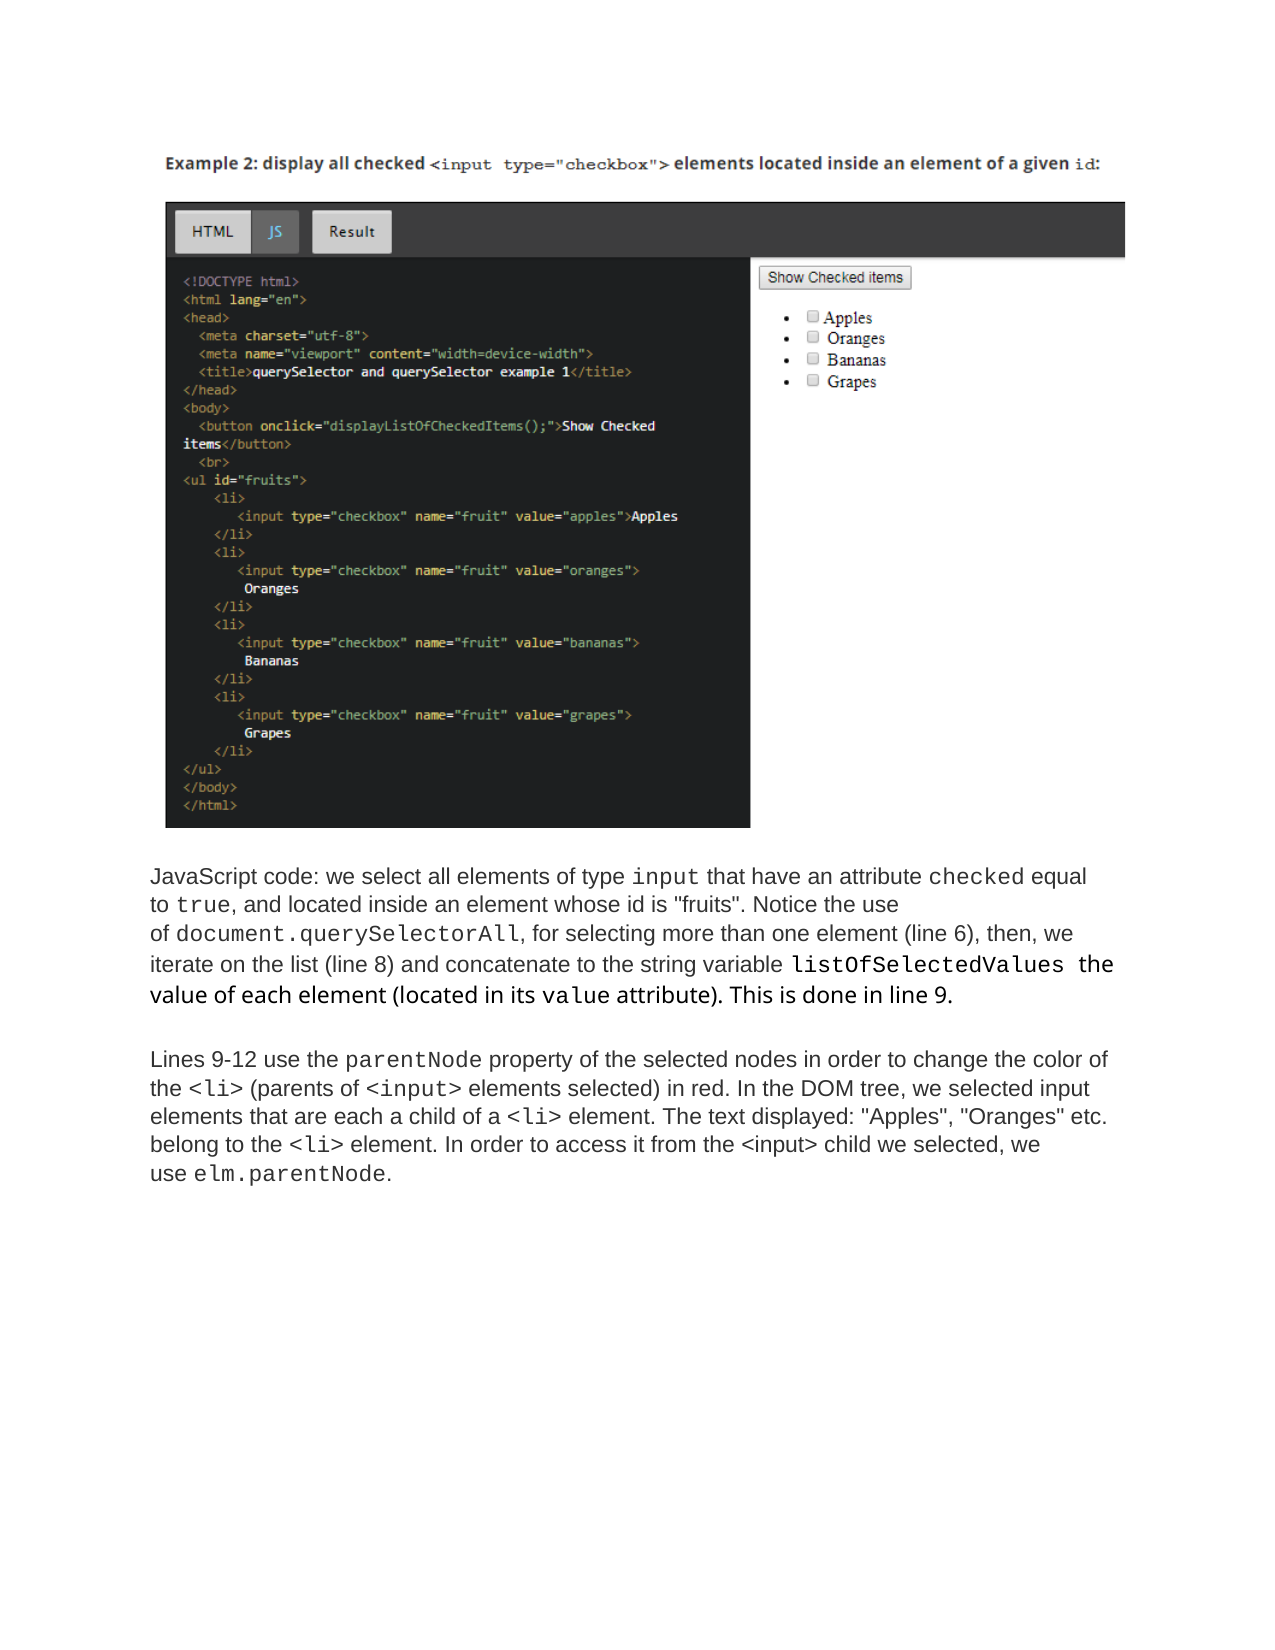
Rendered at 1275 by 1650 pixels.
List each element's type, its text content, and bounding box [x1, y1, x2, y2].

picture [150, 150, 1125, 828]
text Lines 9-12 use the parentNode property of the selected nodes in order to change the color of the <li> (parents of <input> elements selected) in red. In the DOM tree, we selected input elements that are each a child of a <li> element. The text displayed: "Apples", "Oranges" etc. belong to the <li> element. In order to access it from the <input> child we selected, we use elm.parentNode. [150, 1046, 1125, 1188]
text JavaScript code: we select all elements of type input that have an attribute checked equal to true, and located inside an element whose id is "fruits". Notice the use of document.querySelectorAll, for selecting more than one element (line 6), then, we iterate on the list (line 8) and concatenate to the string variable listOfSelectedValues the value of each element (located in its value attribute). This is done in line 9. [150, 863, 1125, 1011]
